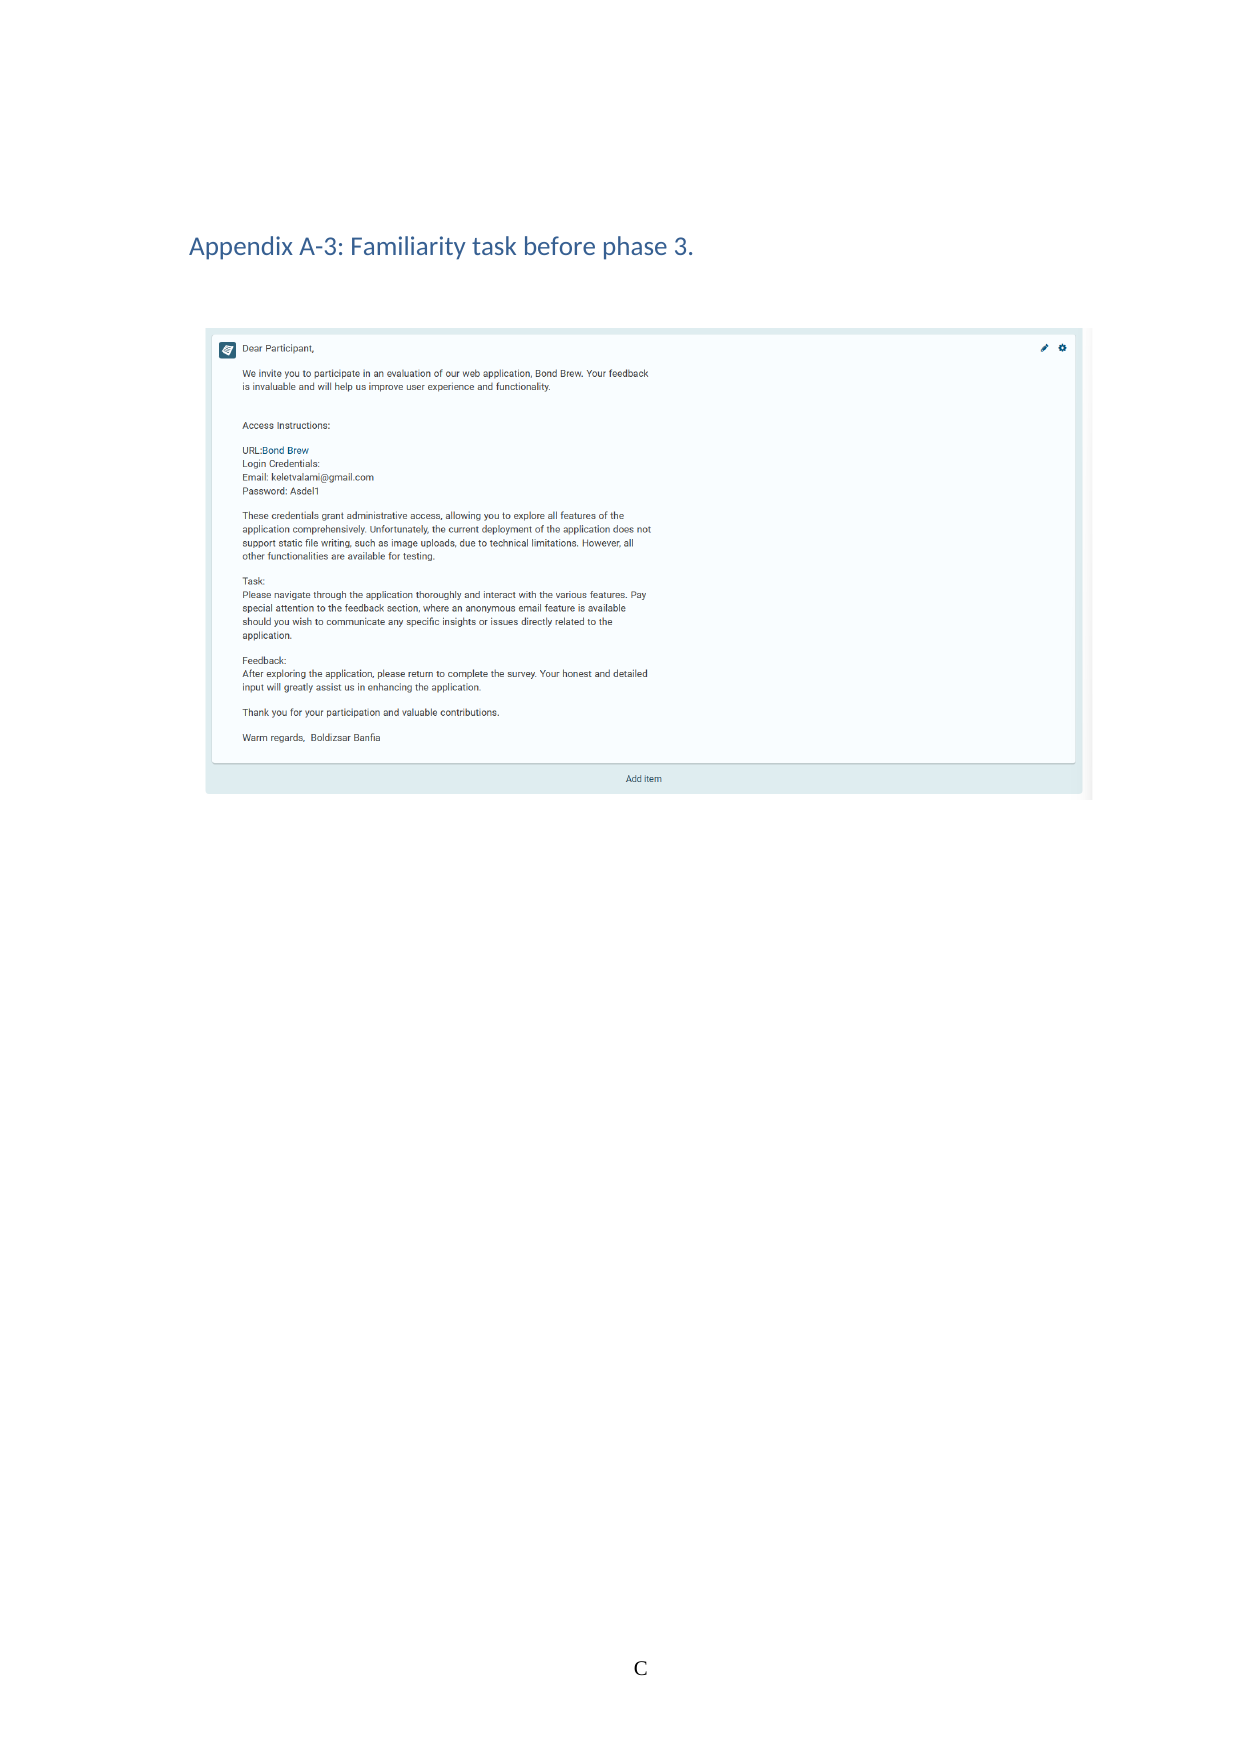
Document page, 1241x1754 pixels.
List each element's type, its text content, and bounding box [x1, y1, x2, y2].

picture [188, 328, 1093, 800]
subtitle Appendix A-3: Familiarity task before phase 3. [189, 229, 1092, 262]
